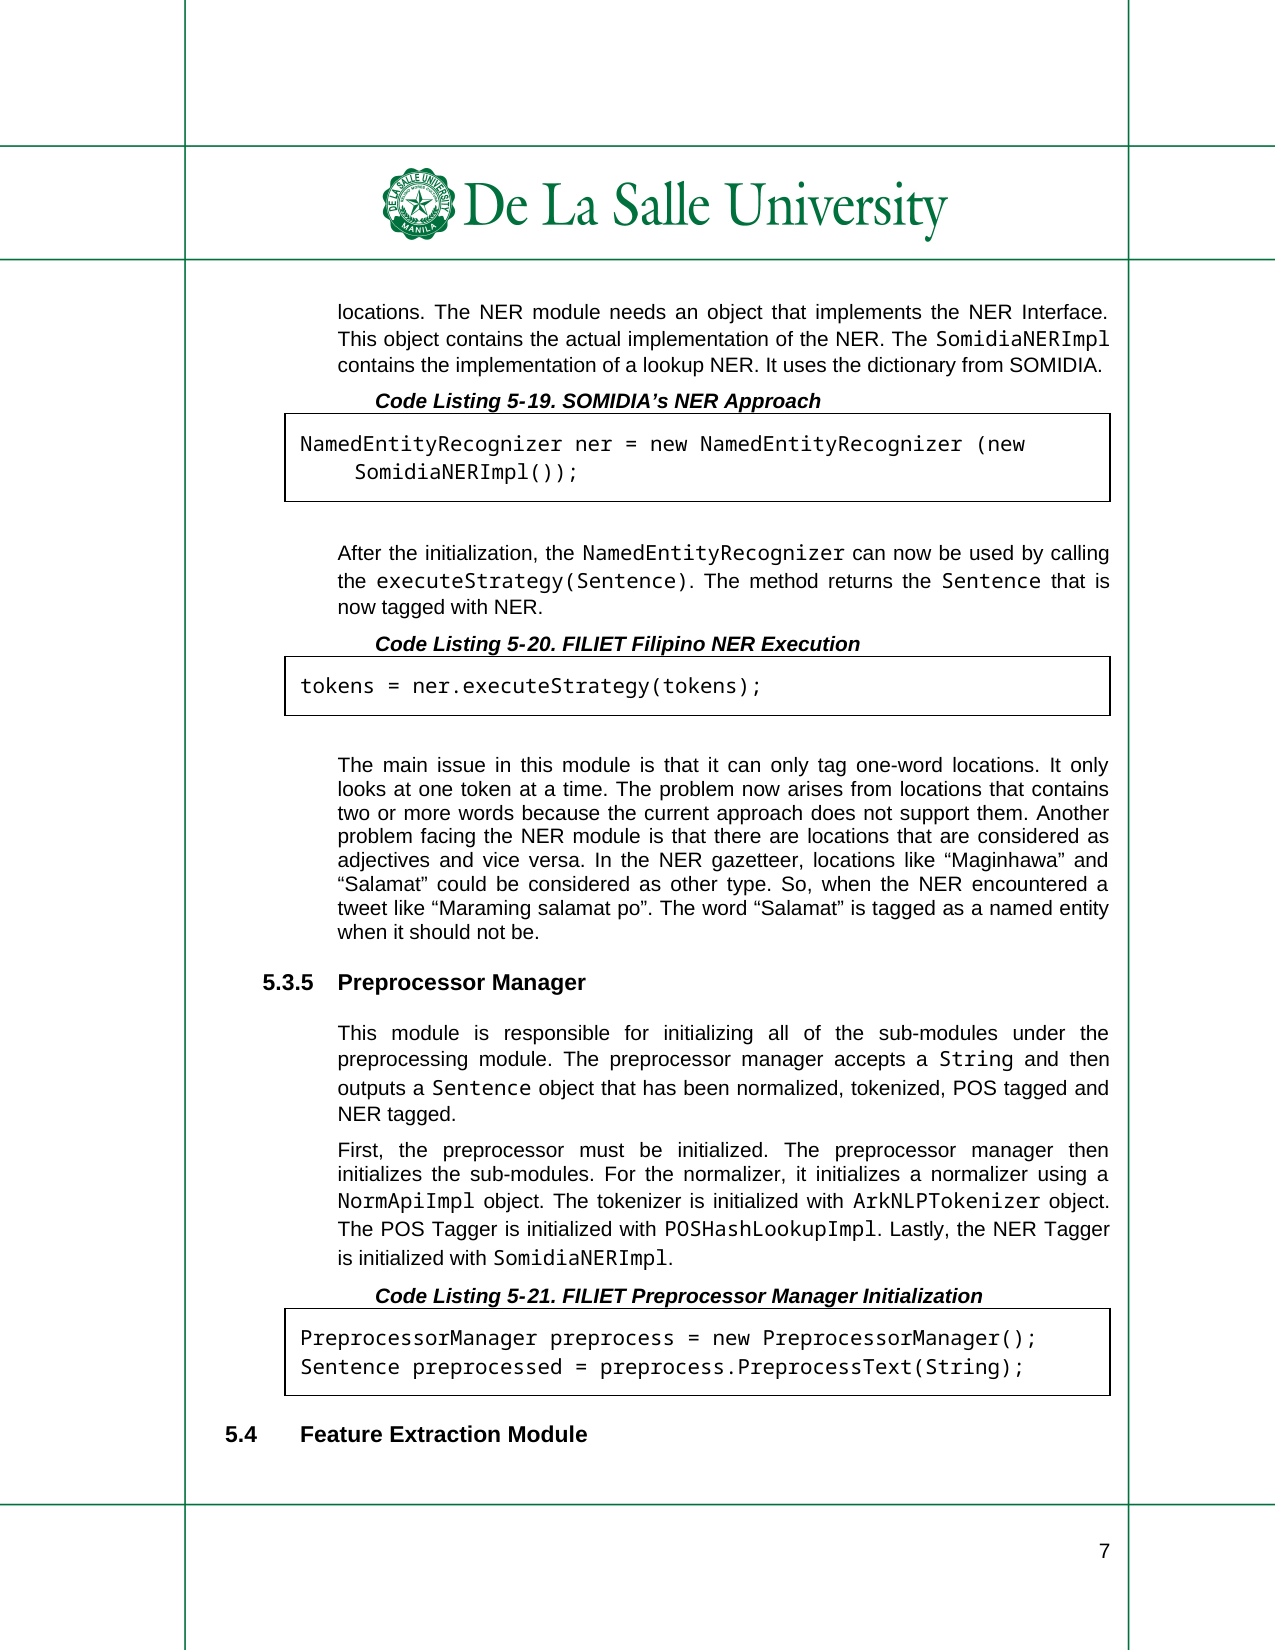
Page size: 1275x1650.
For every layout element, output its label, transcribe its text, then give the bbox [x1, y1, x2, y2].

table_header tokens = ner.executeStrategy(tokens); [286, 657, 1109, 715]
table_header PreprocessorManager preprocess = new PreprocessorManager(); Sentence preprocessed = preprocess.PreprocessText(String); [286, 1309, 1109, 1395]
text The main issue in this module is that it can only tag one-word locations. It only looks at one token at a time. The problem now arises from locations that contains two or more words because the current approach does not support them. Another problem facing the NER module is that there are locations that are considered as adjectives and vice versa. In the NER gazetteer, locations like “Maginhawa” and “Salamat” could be considered as other type. So, when the NER encountered a tweet like “Maraming salamat po”. The word “Salamat” is tagged as a named entity when it should not be. [337, 752, 1110, 944]
subtitle Preprocessor Manager [262, 969, 1110, 996]
text After the initialization, the NamedEntityRecognizer can now be used by calling the executeStrategy(Sentence). The method returns the Sentence that is now tagged with NER. [337, 538, 1110, 619]
subtitle Feature Extraction Module [225, 1421, 1110, 1448]
picture [0, 0, 1275, 1650]
table_header NamedEntityRecognizer ner = new NamedEntityRecognizer (new SomidiaNERImpl()); [286, 414, 1109, 501]
text First, the preprocessor must be initialized. The preprocessor manager then initializes the sub-modules. For the normalizer, it initializes a normalizer using a NormApiImpl object. The tokenizer is initialized with ArkNLPTokenizer object. The POS Tagger is initialized with POSHashLookupImpl. Lastly, the NER Tagger is initialized with SomidiaNERImpl. [337, 1138, 1110, 1271]
text This module is responsible for initializing all of the sub-modules under the preprocessing module. The preprocessor manager accepts a String and then outputs a Sentence object that has been normalized, tokenized, POS tagged and NER tagged. [337, 1021, 1110, 1125]
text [337, 300, 1110, 376]
